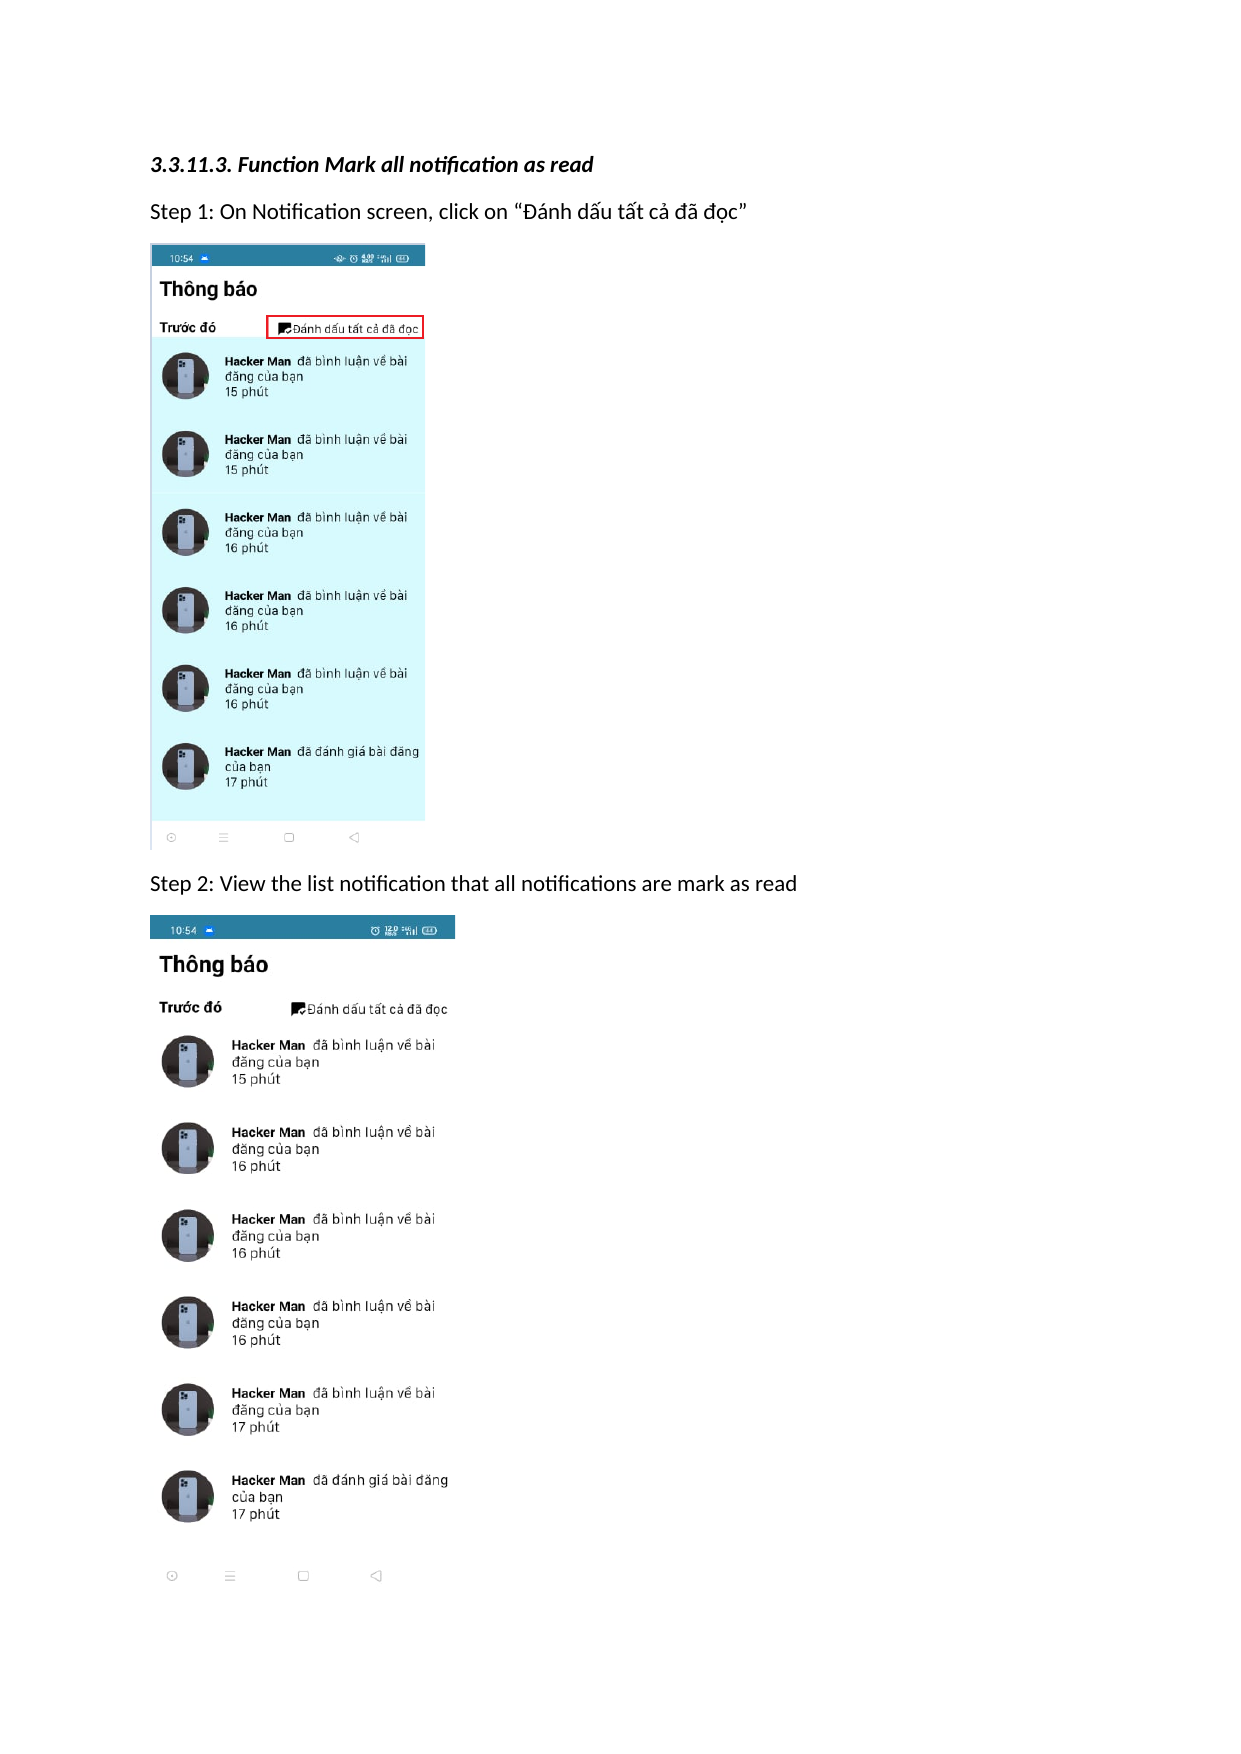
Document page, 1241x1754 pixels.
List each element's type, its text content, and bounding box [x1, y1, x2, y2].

text Step 2: View the list notification that all notifications are mark as read [150, 869, 1093, 897]
picture [150, 915, 456, 1594]
text 3.3.11.3. Function Mark all notification as read [150, 150, 1093, 178]
picture [150, 243, 426, 850]
text Step 1: On Notification screen, click on “Đánh dấu tất cả đã đọc” [150, 197, 1093, 225]
